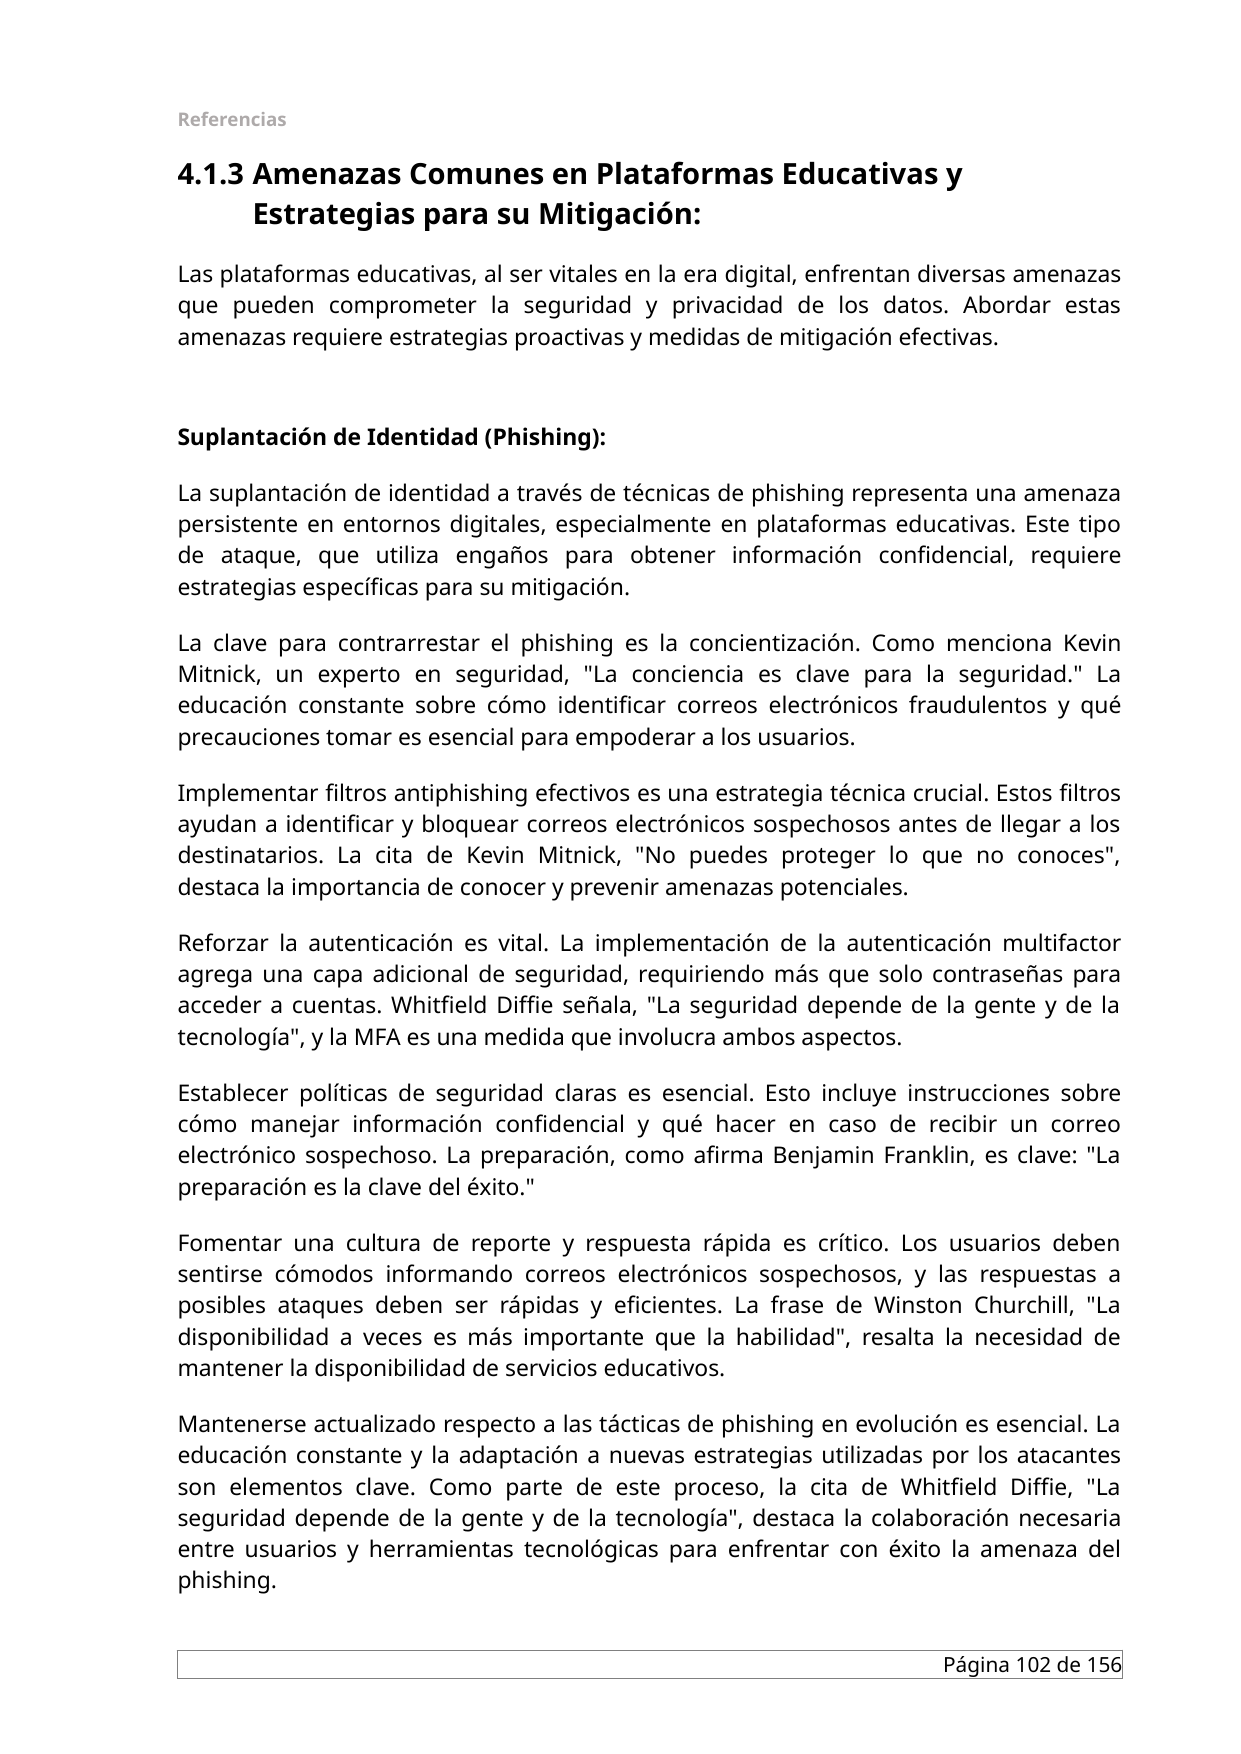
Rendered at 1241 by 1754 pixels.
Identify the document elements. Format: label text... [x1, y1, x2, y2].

text Fomentar una cultura de reporte y respuesta rápida es crítico. Los usuarios deben sentirse cómodos informando correos electrónicos sospechosos, y las respuestas a posibles ataques deben ser rápidas y eficientes. La frase de Winston Churchill, "La disponibilidad a veces es más importante que la habilidad", resalta la necesidad de mantener la disponibilidad de servicios educativos. [177, 1227, 1122, 1383]
text La clave para contrarrestar el phishing es la concientización. Como menciona Kevin Mitnick, un experto en seguridad, "La conciencia es clave para la seguridad." La educación constante sobre cómo identificar correos electrónicos fraudulentos y qué precauciones tomar es esencial para empoderar a los usuarios. [177, 627, 1122, 752]
text Suplantación de Identidad (Phishing): [177, 420, 1122, 452]
text Implementar filtros antiphishing efectivos es una estrategia técnica crucial. Estos filtros ayudan a identificar y bloquear correos electrónicos sospechosos antes de llegar a los destinatarios. La cita de Kevin Mitnick, "No puedes proteger lo que no conoces", destaca la importancia de conocer y prevenir amenazas potenciales. [177, 777, 1122, 902]
text Establecer políticas de seguridad claras es esencial. Esto incluye instrucciones sobre cómo manejar información confidencial y qué hacer en caso de recibir un correo electrónico sospechoso. La preparación, como afirma Benjamin Franklin, es clave: "La preparación es la clave del éxito." [177, 1077, 1122, 1202]
text Las plataformas educativas, al ser vitales en la era digital, enfrentan diversas amenazas que pueden comprometer la seguridad y privacidad de los datos. Abordar estas amenazas requiere estrategias proactivas y medidas de mitigación efectivas. [177, 258, 1122, 352]
text Reforzar la autenticación es vital. La implementación de la autenticación multifactor agrega una capa adicional de seguridad, requiriendo más que solo contraseñas para acceder a cuentas. Whitfield Diffie señala, "La seguridad depende de la gente y de la tecnología", y la MFA es una medida que involucra ambos aspectos. [177, 927, 1122, 1052]
subtitle Amenazas Comunes en Plataformas Educativas y Estrategias para su Mitigación: [177, 153, 1122, 233]
text La suplantación de identidad a través de técnicas de phishing representa una amenaza persistente en entornos digitales, especialmente en plataformas educativas. Este tipo de ataque, que utiliza engaños para obtener información confidencial, requiere estrategias específicas para su mitigación. [177, 477, 1122, 602]
text Mantenerse actualizado respecto a las tácticas de phishing en evolución es esencial. La educación constante y la adaptación a nuevas estrategias utilizadas por los atacantes son elementos clave. Como parte de este proceso, la cita de Whitfield Diffie, "La seguridad depende de la gente y de la tecnología", destaca la colaboración necesaria entre usuarios y herramientas tecnológicas para enfrentar con éxito la amenaza del phishing. [177, 1408, 1122, 1595]
